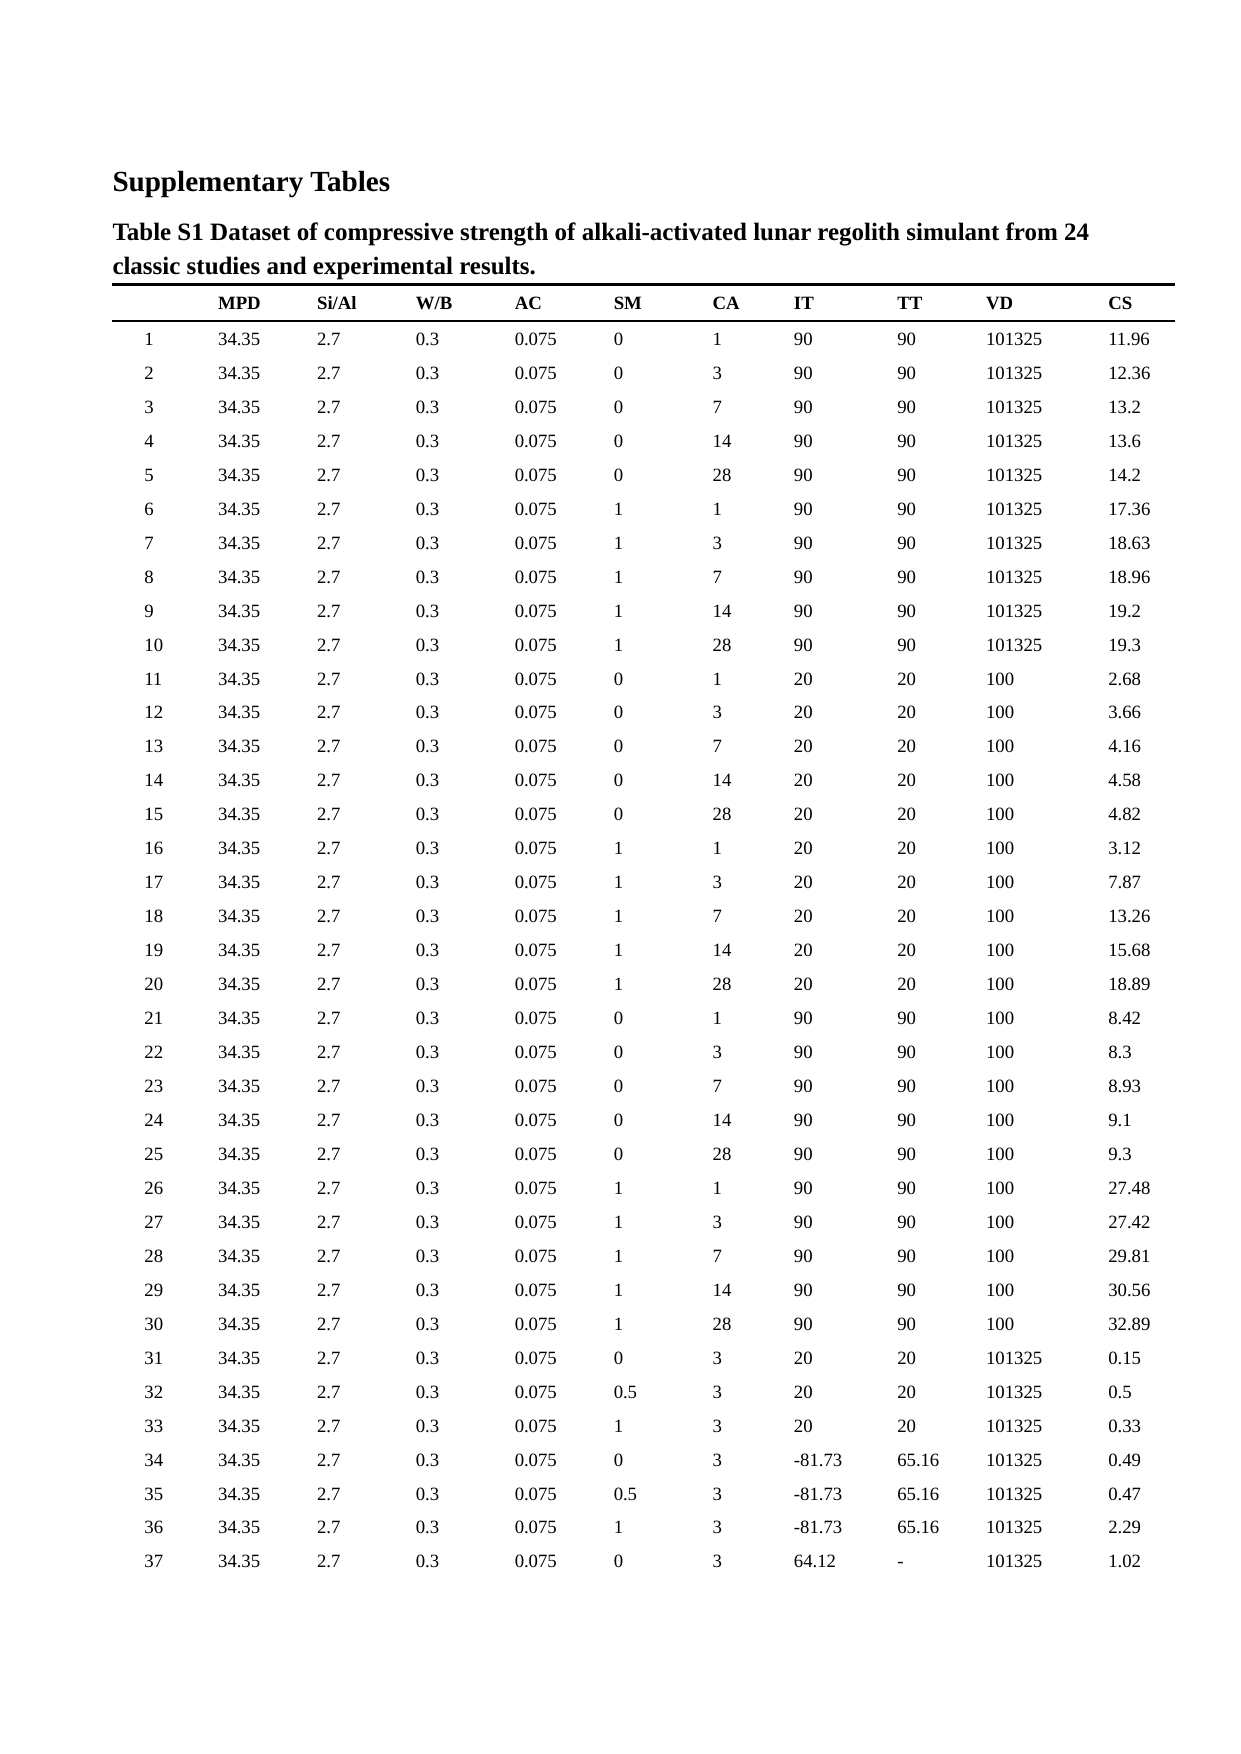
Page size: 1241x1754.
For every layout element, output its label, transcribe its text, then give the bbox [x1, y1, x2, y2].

table_cell 2.7 [285, 1306, 384, 1340]
table_cell 0.3 [384, 1137, 483, 1171]
table_cell 18.89 [1076, 967, 1175, 1001]
table_cell 90 [865, 1035, 954, 1069]
table_header CA [681, 286, 762, 319]
table_header Si/Al [285, 286, 384, 319]
table_cell 32 [112, 1374, 186, 1408]
table_cell 20 [762, 661, 865, 695]
table_cell 3 [681, 1340, 762, 1374]
table_cell 2.68 [1076, 661, 1175, 695]
table_cell 1 [582, 967, 681, 1001]
table_header VD [954, 286, 1076, 319]
table_cell 0.3 [384, 1035, 483, 1069]
table_cell 2.7 [285, 1205, 384, 1238]
table_cell 0.3 [384, 1069, 483, 1103]
table_cell 2.7 [285, 1171, 384, 1204]
table_cell 34.35 [186, 424, 285, 457]
table_cell 0.3 [384, 627, 483, 661]
table_cell 90 [762, 593, 865, 627]
table_header [112, 286, 186, 319]
table_cell 0 [582, 1035, 681, 1069]
table_cell 2.7 [285, 1137, 384, 1171]
table_cell 8 [112, 559, 186, 593]
table_cell 3 [681, 1510, 762, 1544]
table_cell 0.075 [483, 797, 582, 831]
table_cell 2.7 [285, 865, 384, 899]
table_cell 0.075 [483, 525, 582, 559]
table_cell 23 [112, 1069, 186, 1103]
table_cell 0.5 [1076, 1374, 1175, 1408]
table_cell 20 [865, 967, 954, 1001]
table_cell 0.47 [1076, 1476, 1175, 1510]
table_cell 34.35 [186, 1171, 285, 1204]
table_cell -81.73 [762, 1442, 865, 1476]
table_cell 27.48 [1076, 1171, 1175, 1204]
table_cell 16 [112, 831, 186, 865]
table_cell 0.3 [384, 865, 483, 899]
table_cell 9.3 [1076, 1137, 1175, 1171]
table_cell 34.35 [186, 1340, 285, 1374]
table_cell 0.075 [483, 1171, 582, 1204]
table_cell 0.075 [483, 899, 582, 933]
table_cell 14 [112, 763, 186, 797]
table_cell 34.35 [186, 1239, 285, 1272]
table_cell 2.7 [285, 1340, 384, 1374]
table_cell 0.3 [384, 1171, 483, 1204]
table_cell 0.075 [483, 491, 582, 525]
table_cell 100 [954, 1205, 1076, 1238]
table_cell 4.16 [1076, 729, 1175, 763]
text Table S1 Dataset of compressive strength of alkali-activated lunar regolith simulant from 24 classic studies and experimental results. [112, 214, 1128, 282]
table_cell 3 [681, 1442, 762, 1476]
table_cell 2.7 [285, 1001, 384, 1035]
table_cell 101325 [954, 1340, 1076, 1374]
table_cell 26 [112, 1171, 186, 1204]
table_cell 0.075 [483, 1001, 582, 1035]
table_cell 0 [582, 763, 681, 797]
table_cell 64.12 [762, 1544, 865, 1578]
table_cell 100 [954, 1001, 1076, 1035]
table_cell 0 [582, 390, 681, 423]
table_cell 0.075 [483, 1442, 582, 1476]
table_cell 33 [112, 1408, 186, 1442]
table_cell 0.3 [384, 1205, 483, 1238]
table_cell 34.35 [186, 899, 285, 933]
table_cell 0.3 [384, 390, 483, 423]
table_cell 34.35 [186, 1510, 285, 1544]
table_cell 0.075 [483, 933, 582, 967]
table_cell 101325 [954, 1408, 1076, 1442]
table_cell 2.7 [285, 661, 384, 695]
table_cell 0.3 [384, 729, 483, 763]
table_cell 0.3 [384, 593, 483, 627]
table_cell 90 [865, 1273, 954, 1306]
table_cell 65.16 [865, 1510, 954, 1544]
table_cell 100 [954, 865, 1076, 899]
table_cell 100 [954, 1306, 1076, 1340]
table_cell 101325 [954, 458, 1076, 491]
table_cell 17.36 [1076, 491, 1175, 525]
table_cell 0.075 [483, 1306, 582, 1340]
table_cell 101325 [954, 356, 1076, 389]
table_cell 90 [762, 1035, 865, 1069]
table_cell 37 [112, 1544, 186, 1578]
table_cell 90 [865, 322, 954, 356]
table_cell 0.3 [384, 661, 483, 695]
table_cell 90 [865, 1205, 954, 1238]
table_cell 0 [582, 797, 681, 831]
table_cell 7.87 [1076, 865, 1175, 899]
table_cell 0.3 [384, 695, 483, 729]
table_cell 28 [681, 1137, 762, 1171]
table_cell 0.3 [384, 356, 483, 389]
table_cell 7 [681, 729, 762, 763]
table_cell 90 [865, 424, 954, 457]
table_cell 0 [582, 322, 681, 356]
table_cell 2.7 [285, 491, 384, 525]
table_cell 0.075 [483, 1137, 582, 1171]
table_cell 0.075 [483, 1544, 582, 1578]
table_cell 90 [865, 491, 954, 525]
table_cell 15.68 [1076, 933, 1175, 967]
table_cell 2.7 [285, 1374, 384, 1408]
table_cell 0.075 [483, 967, 582, 1001]
table_cell 0 [582, 424, 681, 457]
table_cell 0.075 [483, 1510, 582, 1544]
table_cell 34.35 [186, 1273, 285, 1306]
table_cell 34.35 [186, 729, 285, 763]
table_cell 34.35 [186, 1408, 285, 1442]
table_cell 0.3 [384, 933, 483, 967]
table_cell 34.35 [186, 797, 285, 831]
table_cell 0.3 [384, 1001, 483, 1035]
table_cell 1 [681, 491, 762, 525]
table_cell 34.35 [186, 1374, 285, 1408]
table_cell 90 [762, 1205, 865, 1238]
table_cell 90 [865, 356, 954, 389]
table_cell 100 [954, 661, 1076, 695]
table_cell 0.075 [483, 831, 582, 865]
table_cell 36 [112, 1510, 186, 1544]
table_cell 1 [582, 865, 681, 899]
table_cell 100 [954, 933, 1076, 967]
table_cell 34.35 [186, 1001, 285, 1035]
table_cell 34.35 [186, 1069, 285, 1103]
table_cell 0.3 [384, 1408, 483, 1442]
table_cell 34.35 [186, 627, 285, 661]
table_cell 90 [762, 458, 865, 491]
table_cell 20 [762, 695, 865, 729]
table_cell 20 [865, 831, 954, 865]
table_cell 0.3 [384, 525, 483, 559]
table_cell 100 [954, 763, 1076, 797]
table_cell 7 [681, 390, 762, 423]
table_cell 0.075 [483, 458, 582, 491]
table_cell 0.075 [483, 593, 582, 627]
text Supplementary Tables [112, 164, 1128, 198]
table_cell 0 [582, 661, 681, 695]
table_cell 3 [681, 865, 762, 899]
table_cell 7 [681, 1239, 762, 1272]
table_cell 0.075 [483, 1035, 582, 1069]
table_cell 20 [762, 1408, 865, 1442]
table_cell 90 [762, 356, 865, 389]
table_cell 2.7 [285, 831, 384, 865]
table_cell 0.3 [384, 1239, 483, 1272]
table_header IT [762, 286, 865, 319]
table_cell 0.075 [483, 1103, 582, 1137]
table_cell 3 [681, 356, 762, 389]
table_cell 34.35 [186, 1103, 285, 1137]
table_cell 20 [865, 695, 954, 729]
table_cell 7 [681, 899, 762, 933]
table_cell 30 [112, 1306, 186, 1340]
table_cell 3 [112, 390, 186, 423]
table_cell 14.2 [1076, 458, 1175, 491]
table_cell 19.3 [1076, 627, 1175, 661]
table_cell 28 [681, 458, 762, 491]
table_cell 35 [112, 1476, 186, 1510]
table_cell 0.3 [384, 831, 483, 865]
table_cell 0.3 [384, 1340, 483, 1374]
table_cell 2.7 [285, 627, 384, 661]
table_cell 2 [112, 356, 186, 389]
table_header SM [582, 286, 681, 319]
table_cell 1 [681, 322, 762, 356]
table_cell 90 [762, 1001, 865, 1035]
table_cell 100 [954, 695, 1076, 729]
table_cell 0.075 [483, 1273, 582, 1306]
table_cell 100 [954, 1239, 1076, 1272]
table_cell 90 [762, 322, 865, 356]
table_cell 1 [582, 1408, 681, 1442]
table_cell 0.075 [483, 729, 582, 763]
table_cell 2.7 [285, 1239, 384, 1272]
table_cell 18.96 [1076, 559, 1175, 593]
table_cell 14 [681, 593, 762, 627]
table_cell 2.7 [285, 525, 384, 559]
table_cell 90 [762, 525, 865, 559]
table_cell 0.075 [483, 1340, 582, 1374]
table_cell 34.35 [186, 322, 285, 356]
table_cell 20 [762, 831, 865, 865]
table_cell 0 [582, 1137, 681, 1171]
table_cell 18 [112, 899, 186, 933]
table_cell 100 [954, 899, 1076, 933]
table_cell 27 [112, 1205, 186, 1238]
table_cell 3 [681, 1476, 762, 1510]
table_cell 34.35 [186, 933, 285, 967]
table_cell 90 [865, 1069, 954, 1103]
table_cell 29.81 [1076, 1239, 1175, 1272]
table_cell 20 [762, 967, 865, 1001]
table_cell 14 [681, 763, 762, 797]
table_cell 0.075 [483, 1476, 582, 1510]
table_cell 17 [112, 865, 186, 899]
table_cell 0.3 [384, 322, 483, 356]
table_cell 0.3 [384, 797, 483, 831]
table_cell 20 [762, 865, 865, 899]
table_cell 34.35 [186, 1544, 285, 1578]
table_cell 2.7 [285, 322, 384, 356]
table_cell -80.73 [865, 1544, 954, 1578]
table_cell 19 [112, 933, 186, 967]
table_cell 90 [762, 559, 865, 593]
table_cell 2.7 [285, 1442, 384, 1476]
table_cell 0 [582, 1340, 681, 1374]
table_cell 0.3 [384, 458, 483, 491]
table_cell 34.35 [186, 1476, 285, 1510]
table_cell 0.075 [483, 661, 582, 695]
table_cell 101325 [954, 559, 1076, 593]
table_cell 0.075 [483, 695, 582, 729]
table_cell 0 [582, 1442, 681, 1476]
table_cell 2.7 [285, 390, 384, 423]
table_cell 1 [681, 1171, 762, 1204]
table_cell 100 [954, 1273, 1076, 1306]
table_cell 7 [112, 525, 186, 559]
table_cell 90 [865, 559, 954, 593]
table_cell 101325 [954, 424, 1076, 457]
table_cell 34.35 [186, 1306, 285, 1340]
table_cell 1 [582, 1171, 681, 1204]
table_cell 20 [865, 797, 954, 831]
table_cell 0.3 [384, 899, 483, 933]
table_cell 10 [112, 627, 186, 661]
table_cell 27.42 [1076, 1205, 1175, 1238]
table_cell 0.075 [483, 322, 582, 356]
table_cell 7 [681, 1069, 762, 1103]
table_cell 28 [681, 967, 762, 1001]
table_cell 90 [762, 1273, 865, 1306]
table_cell 90 [865, 458, 954, 491]
table_cell 2.7 [285, 1510, 384, 1544]
table_cell 1 [681, 831, 762, 865]
table_cell 0.075 [483, 390, 582, 423]
table_cell 90 [762, 1306, 865, 1340]
table_cell 90 [762, 1137, 865, 1171]
table_cell 1 [681, 1001, 762, 1035]
table_cell 0.3 [384, 1510, 483, 1544]
table_cell 90 [762, 1069, 865, 1103]
table_cell 2.7 [285, 899, 384, 933]
table_cell 101325 [954, 1374, 1076, 1408]
table_cell 0.075 [483, 763, 582, 797]
table_cell 2.7 [285, 933, 384, 967]
table_cell 28 [112, 1239, 186, 1272]
table_cell 100 [954, 831, 1076, 865]
table_cell 34.35 [186, 356, 285, 389]
table_cell 20 [865, 763, 954, 797]
table_cell 1 [582, 1273, 681, 1306]
table_cell 90 [865, 1171, 954, 1204]
table_cell 90 [762, 390, 865, 423]
table_cell 90 [865, 1001, 954, 1035]
table_cell 0.3 [384, 1306, 483, 1340]
table_cell 0.5 [582, 1476, 681, 1510]
table_cell 1 [582, 559, 681, 593]
table_cell 90 [762, 1171, 865, 1204]
table_cell 12 [112, 695, 186, 729]
table_cell 2.7 [285, 967, 384, 1001]
table_cell 29 [112, 1273, 186, 1306]
table_cell 8.3 [1076, 1035, 1175, 1069]
table_cell 20 [865, 661, 954, 695]
table_cell 4.58 [1076, 763, 1175, 797]
table_cell 0 [582, 1001, 681, 1035]
table_cell 101325 [954, 390, 1076, 423]
table_cell 0.3 [384, 763, 483, 797]
table_cell 12.36 [1076, 356, 1175, 389]
table_cell 101325 [954, 1544, 1076, 1578]
table_cell 90 [865, 1306, 954, 1340]
table_cell 0 [582, 1544, 681, 1578]
table_cell 1 [112, 322, 186, 356]
table_cell 2.7 [285, 1408, 384, 1442]
table_cell 2.7 [285, 1476, 384, 1510]
table_cell 65.16 [865, 1442, 954, 1476]
table_cell 0.075 [483, 559, 582, 593]
table_cell 20 [762, 729, 865, 763]
table_cell 100 [954, 797, 1076, 831]
table_cell 34.35 [186, 831, 285, 865]
table_cell 25 [112, 1137, 186, 1171]
table_cell 0.15 [1076, 1340, 1175, 1374]
table_cell 90 [865, 593, 954, 627]
table_cell 2.7 [285, 424, 384, 457]
table_cell 0 [582, 458, 681, 491]
table_cell 31 [112, 1340, 186, 1374]
table_cell 20 [762, 797, 865, 831]
table_cell 101325 [954, 322, 1076, 356]
table_header AC [483, 286, 582, 319]
table_cell 0.075 [483, 865, 582, 899]
table_cell 13.26 [1076, 899, 1175, 933]
table_cell 15 [112, 797, 186, 831]
table_header MPD [186, 286, 285, 319]
table_cell 21 [112, 1001, 186, 1035]
table_cell 100 [954, 1035, 1076, 1069]
table_cell 101325 [954, 1510, 1076, 1544]
table_cell 101325 [954, 593, 1076, 627]
table_cell -81.73 [762, 1476, 865, 1510]
table_cell 30.56 [1076, 1273, 1175, 1306]
table_header CS [1076, 286, 1175, 319]
table_cell 0 [582, 1069, 681, 1103]
table_cell 2.7 [285, 763, 384, 797]
table_cell 14 [681, 933, 762, 967]
table_cell 0.075 [483, 1374, 582, 1408]
table_cell 34 [112, 1442, 186, 1476]
table_cell 0 [582, 356, 681, 389]
table_cell 5 [112, 458, 186, 491]
table_cell 28 [681, 1306, 762, 1340]
table_cell 2.29 [1076, 1510, 1175, 1544]
table_cell 34.35 [186, 1205, 285, 1238]
table_cell 20 [865, 729, 954, 763]
table_cell 3 [681, 695, 762, 729]
table_cell 1.02 [1076, 1544, 1175, 1578]
table_cell 20 [865, 1408, 954, 1442]
table_cell 34.35 [186, 695, 285, 729]
table_cell 1 [582, 1205, 681, 1238]
table_cell 2.7 [285, 1035, 384, 1069]
table_cell 100 [954, 1137, 1076, 1171]
table_cell 100 [954, 967, 1076, 1001]
table_cell 2.7 [285, 458, 384, 491]
table_cell 3 [681, 1374, 762, 1408]
table_cell 0.075 [483, 1239, 582, 1272]
table_cell 6 [112, 491, 186, 525]
table_cell 100 [954, 1069, 1076, 1103]
table_cell 90 [865, 390, 954, 423]
table_cell 4 [112, 424, 186, 457]
table_cell 34.35 [186, 1137, 285, 1171]
table_cell 20 [762, 1340, 865, 1374]
table_cell 1 [582, 899, 681, 933]
table_cell 2.7 [285, 1069, 384, 1103]
table_cell 20 [762, 933, 865, 967]
table_cell 0.3 [384, 1476, 483, 1510]
table_cell 1 [582, 1510, 681, 1544]
table_cell -81.73 [762, 1510, 865, 1544]
table_cell 90 [762, 627, 865, 661]
table_cell 0.49 [1076, 1442, 1175, 1476]
table_cell 34.35 [186, 525, 285, 559]
table_cell 0.075 [483, 627, 582, 661]
table_cell 90 [762, 1239, 865, 1272]
table_cell 20 [865, 865, 954, 899]
table_cell 34.35 [186, 1442, 285, 1476]
table_cell 13 [112, 729, 186, 763]
table_cell 0.3 [384, 1374, 483, 1408]
table_cell 100 [954, 729, 1076, 763]
table_cell 90 [865, 525, 954, 559]
table_cell 2.7 [285, 695, 384, 729]
table_cell 20 [865, 899, 954, 933]
table_cell 13.2 [1076, 390, 1175, 423]
table_cell 100 [954, 1103, 1076, 1137]
table_cell 0.075 [483, 1408, 582, 1442]
table_cell 2.7 [285, 729, 384, 763]
table_cell 22 [112, 1035, 186, 1069]
table_cell 20 [762, 763, 865, 797]
table_cell 90 [865, 1137, 954, 1171]
table_cell 1 [582, 831, 681, 865]
table_cell 32.89 [1076, 1306, 1175, 1340]
table_cell 9 [112, 593, 186, 627]
table_cell 3.66 [1076, 695, 1175, 729]
table_cell 2.7 [285, 1544, 384, 1578]
table_cell 90 [865, 1103, 954, 1137]
table_cell 0.3 [384, 1103, 483, 1137]
table_cell 0.075 [483, 356, 582, 389]
table_cell 90 [762, 1103, 865, 1137]
table_cell 0 [582, 695, 681, 729]
table_cell 90 [865, 1239, 954, 1272]
table_cell 101325 [954, 491, 1076, 525]
table_cell 2.7 [285, 356, 384, 389]
table_cell 20 [865, 1340, 954, 1374]
table_cell 90 [762, 424, 865, 457]
table_cell 3 [681, 1205, 762, 1238]
table_cell 13.6 [1076, 424, 1175, 457]
table_cell 0.5 [582, 1374, 681, 1408]
table_cell 2.7 [285, 1273, 384, 1306]
table_cell 101325 [954, 525, 1076, 559]
table_cell 7 [681, 559, 762, 593]
table_cell 2.7 [285, 559, 384, 593]
table_header TT [865, 286, 954, 319]
table_cell 24 [112, 1103, 186, 1137]
table_cell 1 [582, 627, 681, 661]
table_cell 2.7 [285, 593, 384, 627]
table_cell 100 [954, 1171, 1076, 1204]
table_cell 20 [865, 1374, 954, 1408]
table_cell 1 [582, 933, 681, 967]
table_cell 1 [582, 525, 681, 559]
table_header W/B [384, 286, 483, 319]
table_cell 34.35 [186, 865, 285, 899]
table_cell 34.35 [186, 491, 285, 525]
table_cell 19.2 [1076, 593, 1175, 627]
table_cell 14 [681, 1273, 762, 1306]
table_cell 9.1 [1076, 1103, 1175, 1137]
table_cell 65.16 [865, 1476, 954, 1510]
table_cell 28 [681, 627, 762, 661]
table_cell 1 [582, 491, 681, 525]
table_cell 0.3 [384, 1273, 483, 1306]
table_cell 34.35 [186, 1035, 285, 1069]
table_cell 20 [762, 899, 865, 933]
table_cell 14 [681, 1103, 762, 1137]
table_cell 3.12 [1076, 831, 1175, 865]
table_cell 0.33 [1076, 1408, 1175, 1442]
table_cell 11.96 [1076, 322, 1175, 356]
table_cell 0.3 [384, 1442, 483, 1476]
table_cell 0.075 [483, 424, 582, 457]
table_cell 0.3 [384, 967, 483, 1001]
table_cell 20 [865, 933, 954, 967]
table_cell 1 [582, 593, 681, 627]
table_cell 90 [762, 491, 865, 525]
table_cell 34.35 [186, 763, 285, 797]
table_cell 101325 [954, 1476, 1076, 1510]
table_cell 1 [681, 661, 762, 695]
table_cell 1 [582, 1239, 681, 1272]
table_cell 8.42 [1076, 1001, 1175, 1035]
table_cell 2.7 [285, 797, 384, 831]
table_cell 101325 [954, 627, 1076, 661]
table_cell 28 [681, 797, 762, 831]
table_cell 0 [582, 729, 681, 763]
table_cell 34.35 [186, 559, 285, 593]
table_cell 3 [681, 1544, 762, 1578]
table_cell 34.35 [186, 661, 285, 695]
table_cell 20 [762, 1374, 865, 1408]
table_cell 11 [112, 661, 186, 695]
table_cell 3 [681, 1408, 762, 1442]
table_cell 0.075 [483, 1205, 582, 1238]
table_cell 0.3 [384, 424, 483, 457]
table_cell 0.3 [384, 491, 483, 525]
table_cell 18.63 [1076, 525, 1175, 559]
table_cell 4.82 [1076, 797, 1175, 831]
table_cell 34.35 [186, 967, 285, 1001]
table_cell 14 [681, 424, 762, 457]
table_cell 34.35 [186, 458, 285, 491]
table_cell 34.35 [186, 390, 285, 423]
table_cell 0.3 [384, 559, 483, 593]
table_cell 0.075 [483, 1069, 582, 1103]
table_cell 1 [582, 1306, 681, 1340]
table_cell 3 [681, 525, 762, 559]
table_cell 3 [681, 1035, 762, 1069]
table_cell 0.3 [384, 1544, 483, 1578]
table_cell 90 [865, 627, 954, 661]
table_cell 0 [582, 1103, 681, 1137]
table_cell 34.35 [186, 593, 285, 627]
table_cell 8.93 [1076, 1069, 1175, 1103]
table_cell 2.7 [285, 1103, 384, 1137]
table_cell 20 [112, 967, 186, 1001]
table_cell 101325 [954, 1442, 1076, 1476]
